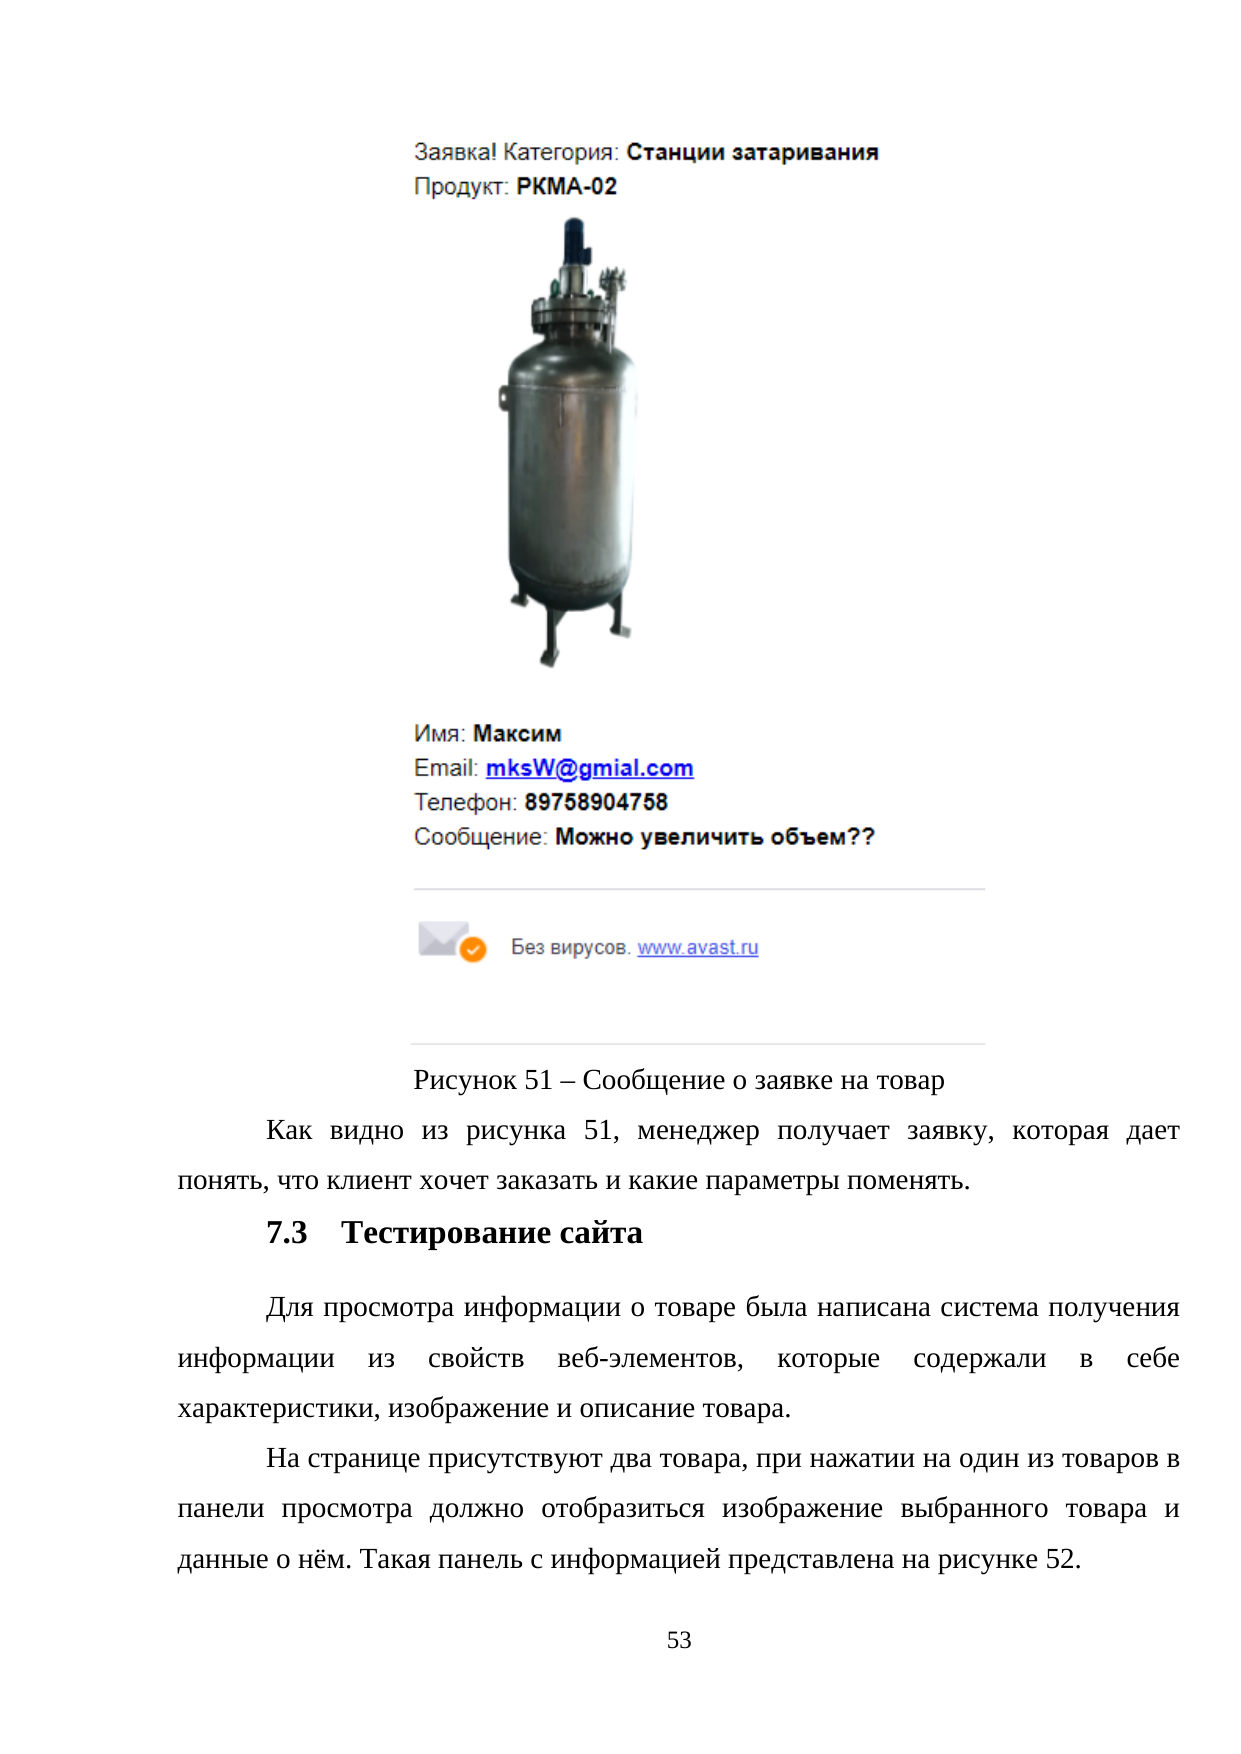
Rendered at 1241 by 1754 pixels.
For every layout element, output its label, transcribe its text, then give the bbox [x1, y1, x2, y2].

text На странице присутствуют два товара, при нажатии на один из товаров в панели просмотра должно отобразиться изображение выбранного товара и данные о нём. Такая панель с информацией представлена на рисунке 52. [177, 1440, 1181, 1574]
text Рисунок 51 – Сообщение о заявке на товар [177, 1062, 1181, 1095]
text Для просмотра информации о товаре была написана система получения информации из свойств веб-элементов, которые содержали в себе характеристики, изображение и описание товара. [177, 1289, 1181, 1423]
text Как видно из рисунка 51, менеджер получает заявку, которая дает понять, что клиент хочет заказать и какие параметры поменять. [177, 1112, 1181, 1196]
text Тестирование сайта [266, 1213, 1181, 1251]
picture [372, 118, 986, 1045]
